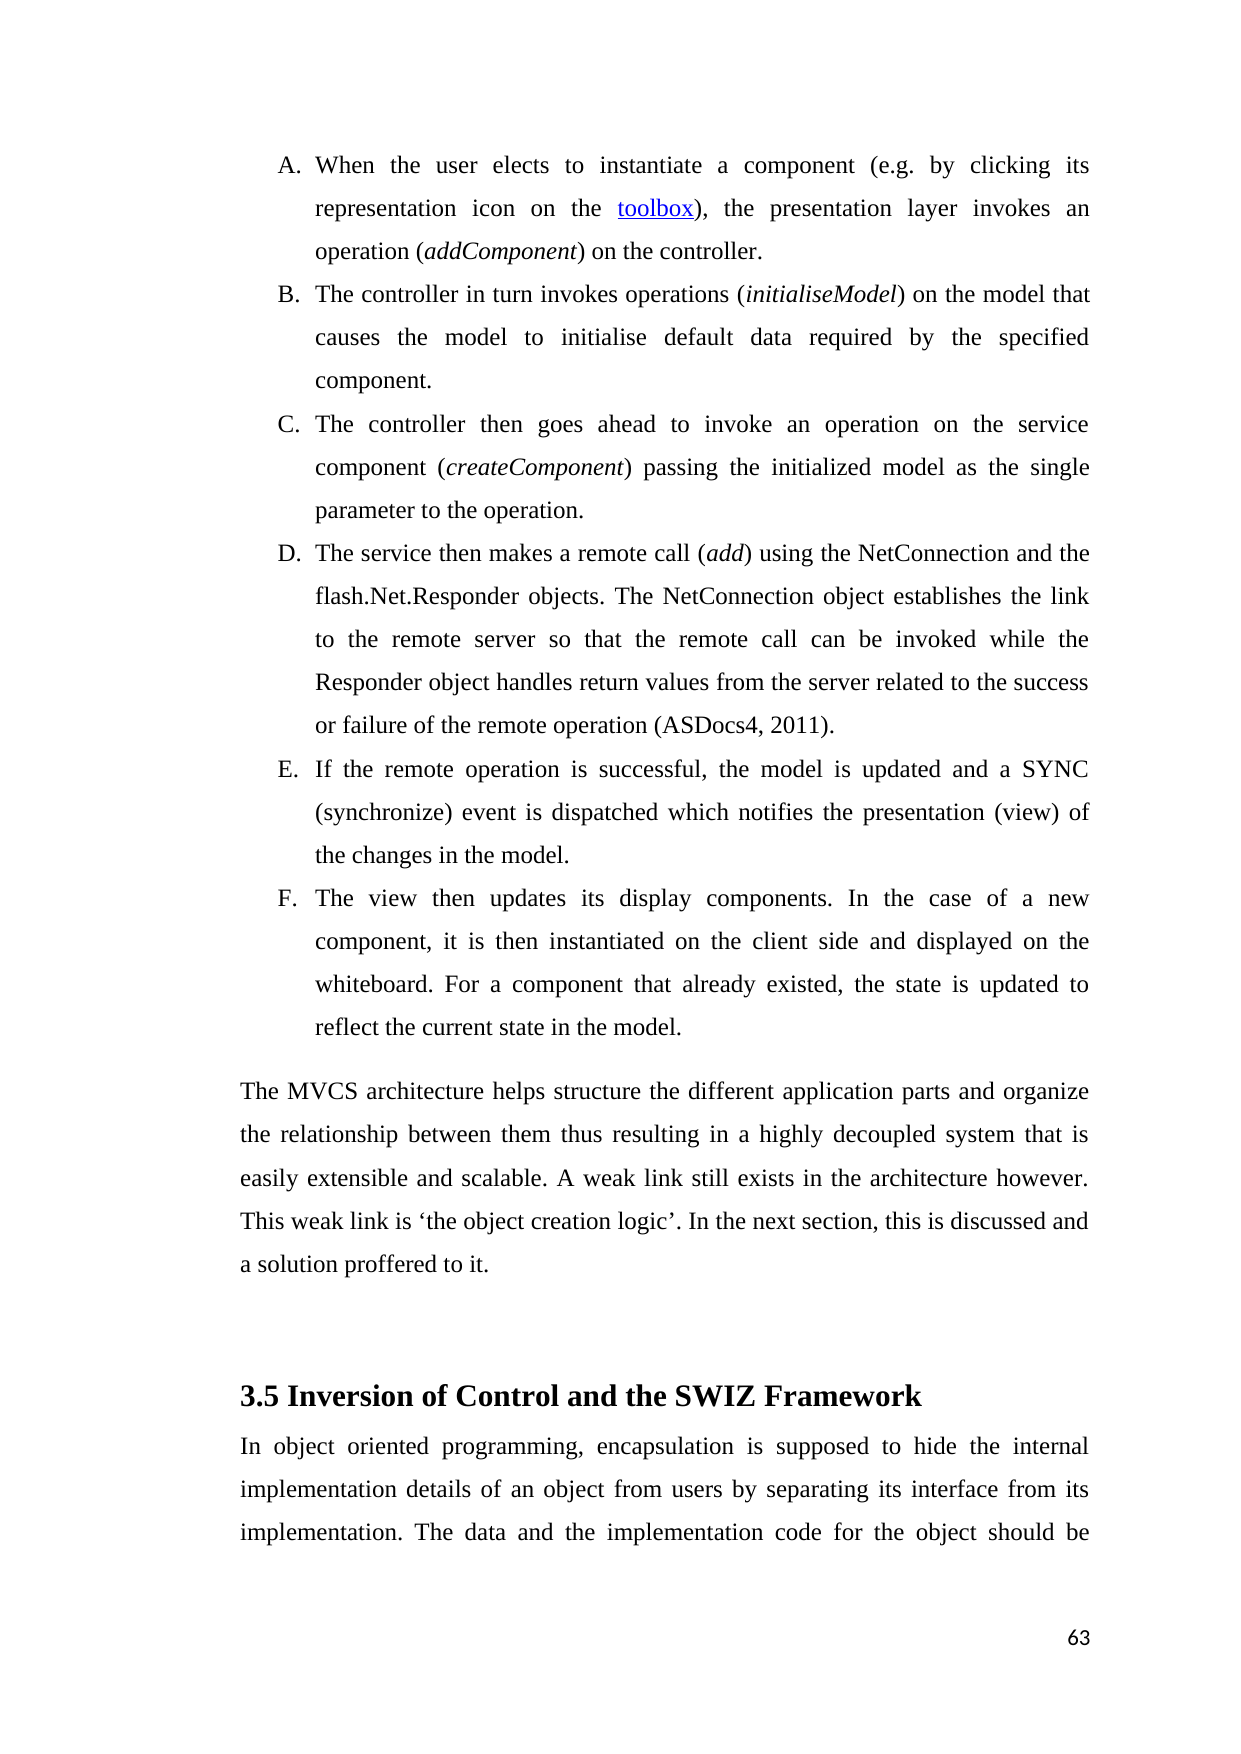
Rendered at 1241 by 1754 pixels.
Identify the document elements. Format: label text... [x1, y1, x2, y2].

subtitle 3.5 Inversion of Control and the SWIZ Framework [240, 1377, 1090, 1413]
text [240, 1431, 1090, 1546]
text The MVCS architecture helps structure the different application parts and organize the relationship between them thus resulting in a highly decoupled system that is easily extensible and scalable. A weak link still exists in the architecture however. This weak link is ‘the object creation logic’. In the next section, this is discussed and a solution proffered to it. [240, 1076, 1090, 1278]
list The controller in turn invokes operations (initialiseModel) on the model that causes the model to initialise default data required by the specified component. [277, 279, 1090, 394]
list The controller then goes ahead to invoke an operation on the service component (createComponent) passing the initialized model as the single parameter to the operation. [277, 409, 1090, 524]
list If the remote operation is successful, the model is updated and a SYNC (synchronize) event is dispatched which notifies the presentation (view) of the changes in the model. [277, 754, 1090, 869]
list The view then updates its display components. In the case of a new component, it is then instantiated on the client side and displayed on the whiteboard. For a component that already existed, the state is updated to reflect the current state in the model. [277, 883, 1090, 1041]
list The service then makes a remote call (add) using the NetConnection and the flash.Net.Responder objects. The NetConnection object establishes the link to the remote server so that the remote call can be invoked while the Responder object handles return values from the server related to the success or failure of the remote operation (ASDocs4, 2011). [277, 538, 1090, 739]
list When the user elects to instantiate a component (e.g. by clicking its representation icon on the toolbox), the presentation layer invokes an operation (addComponent) on the controller. [277, 150, 1090, 265]
